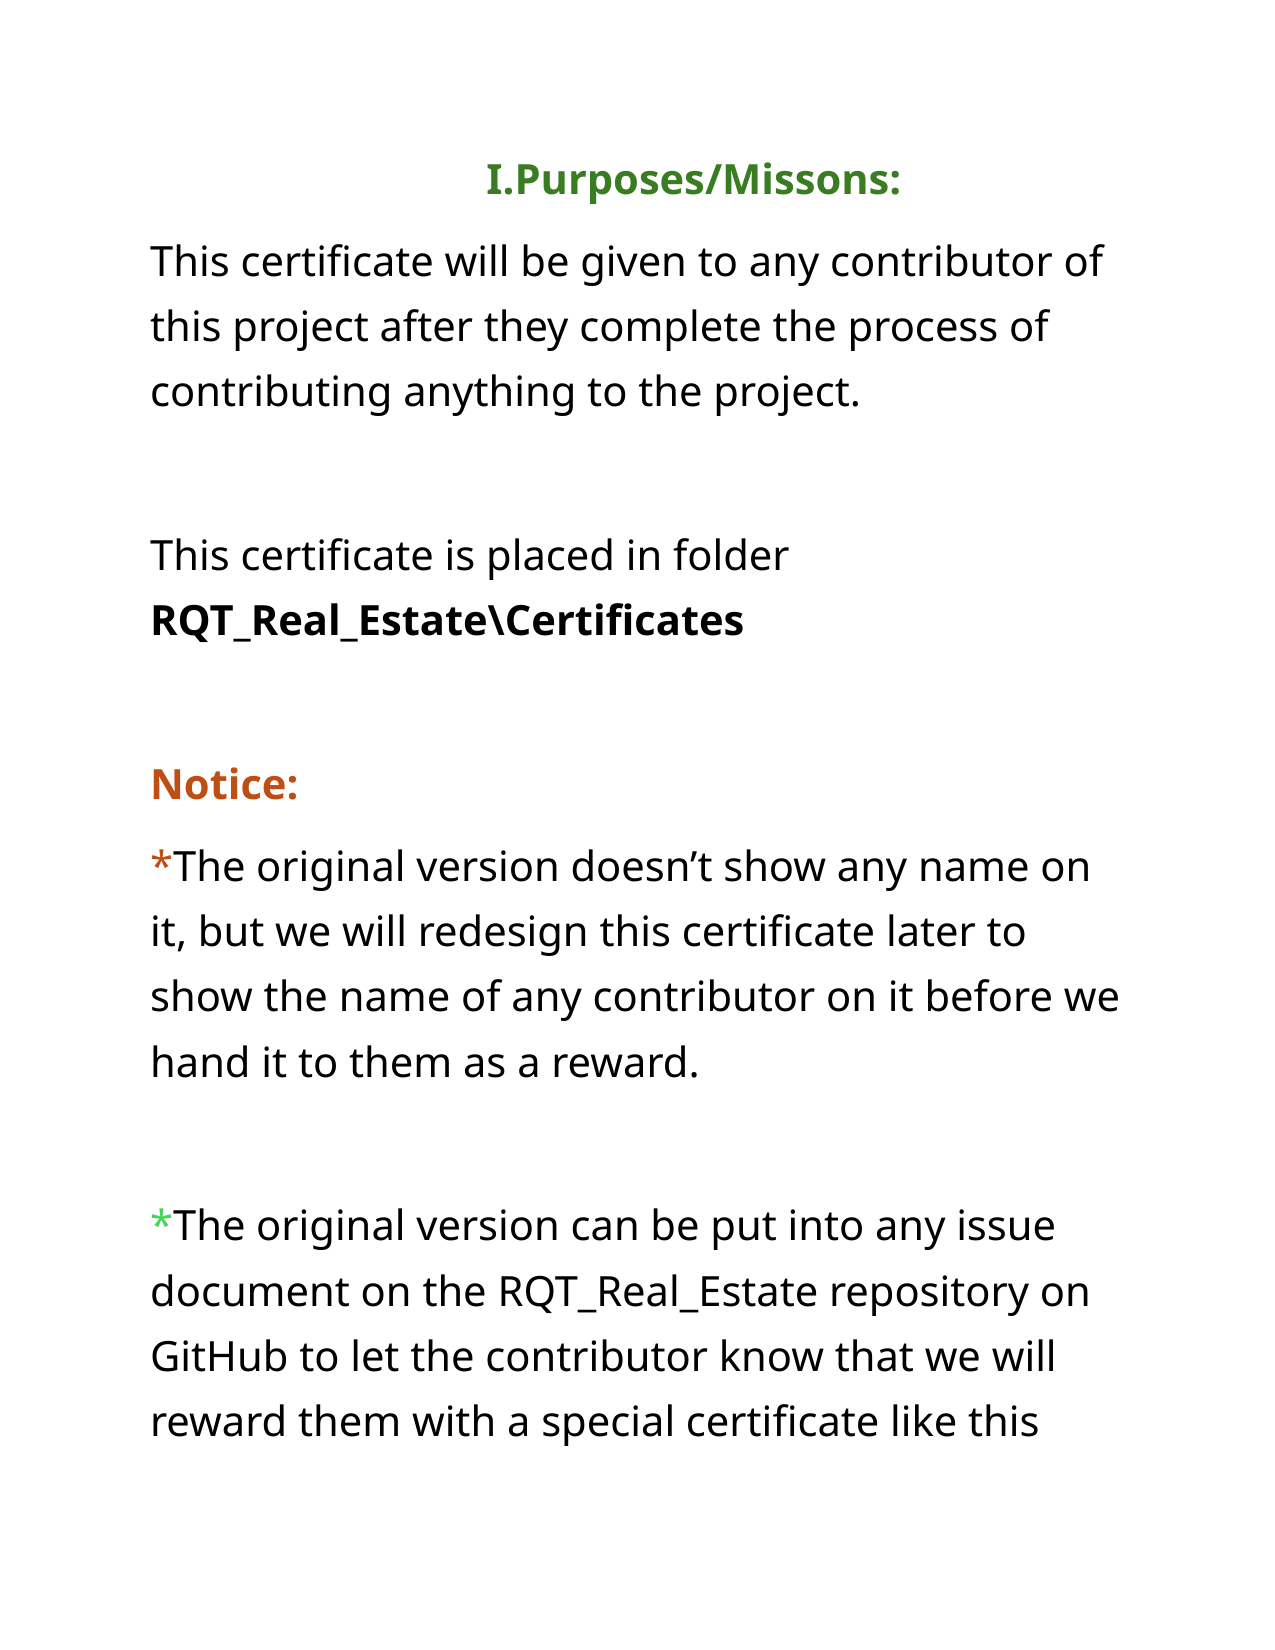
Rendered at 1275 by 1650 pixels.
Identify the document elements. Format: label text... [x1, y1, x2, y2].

text Notice: [150, 755, 1125, 812]
text This certificate is placed in folder RQT_Real_Estate\Certificates [150, 526, 1125, 648]
text *The original version can be put into any issue document on the RQT_Real_Estate repository on GitHub to let the contributor know that we will reward them with a special certificate like this [150, 1196, 1125, 1449]
text *The original version doesn’t show any name on it, but we will redesign this certificate later to show the name of any contributor on it before we hand it to them as a reward. [150, 837, 1125, 1089]
list I.Purposes/Missons: [262, 150, 1125, 207]
text This certificate will be given to any contributor of this project after they complete the process of contributing anything to the project. [150, 232, 1125, 419]
